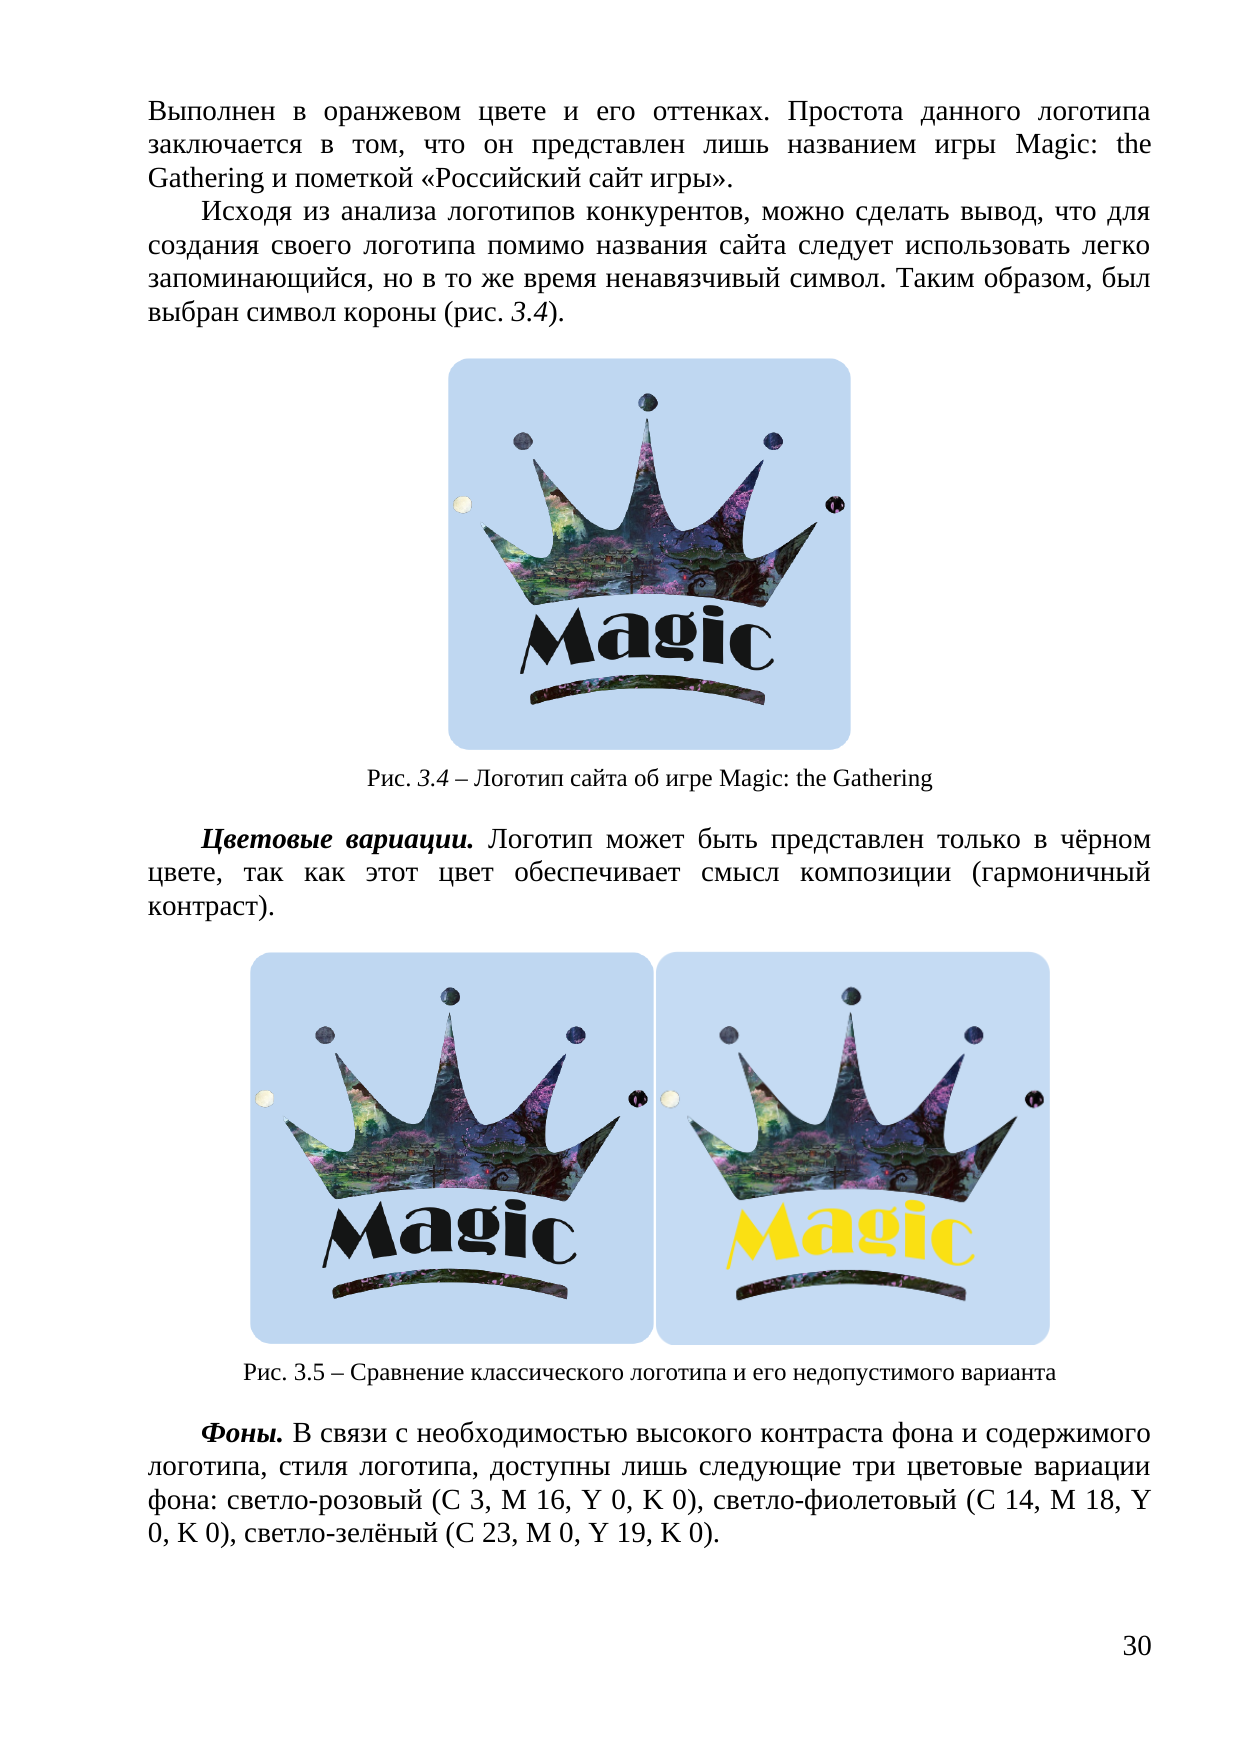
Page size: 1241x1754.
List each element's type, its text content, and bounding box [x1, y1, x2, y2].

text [148, 93, 1152, 193]
text Фоны. В связи с необходимостью высокого контраста фона и содержимого логотипа, стиля логотипа, доступны лишь следующие три цветовые вариации фона: светло-розовый (C 3, M 16, Y 0, K 0), светло-фиолетовый (C 14, M 18, Y 0, K 0), светло-зелёный (C 23, M 0, Y 19, K 0). [148, 1415, 1152, 1549]
picture [446, 356, 853, 751]
picture [248, 950, 1051, 1345]
text Рис. 3.5 – Сравнение классического логотипа и его недопустимого варианта [148, 1357, 1152, 1386]
text Исходя из анализа логотипов конкурентов, можно сделать вывод, что для создания своего логотипа помимо названия сайта следует использовать легко запоминающийся, но в то же время ненавязчивый символ. Таким образом, был выбран символ короны (рис. 3.4). [148, 193, 1152, 327]
text Цветовые вариации. Логотип может быть представлен только в чёрном цвете, так как этот цвет обеспечивает смысл композиции (гармоничный контраст). [148, 821, 1152, 921]
list Рис. 3.4 – Логотип сайта об игре Magic: the Gathering [148, 763, 1152, 792]
